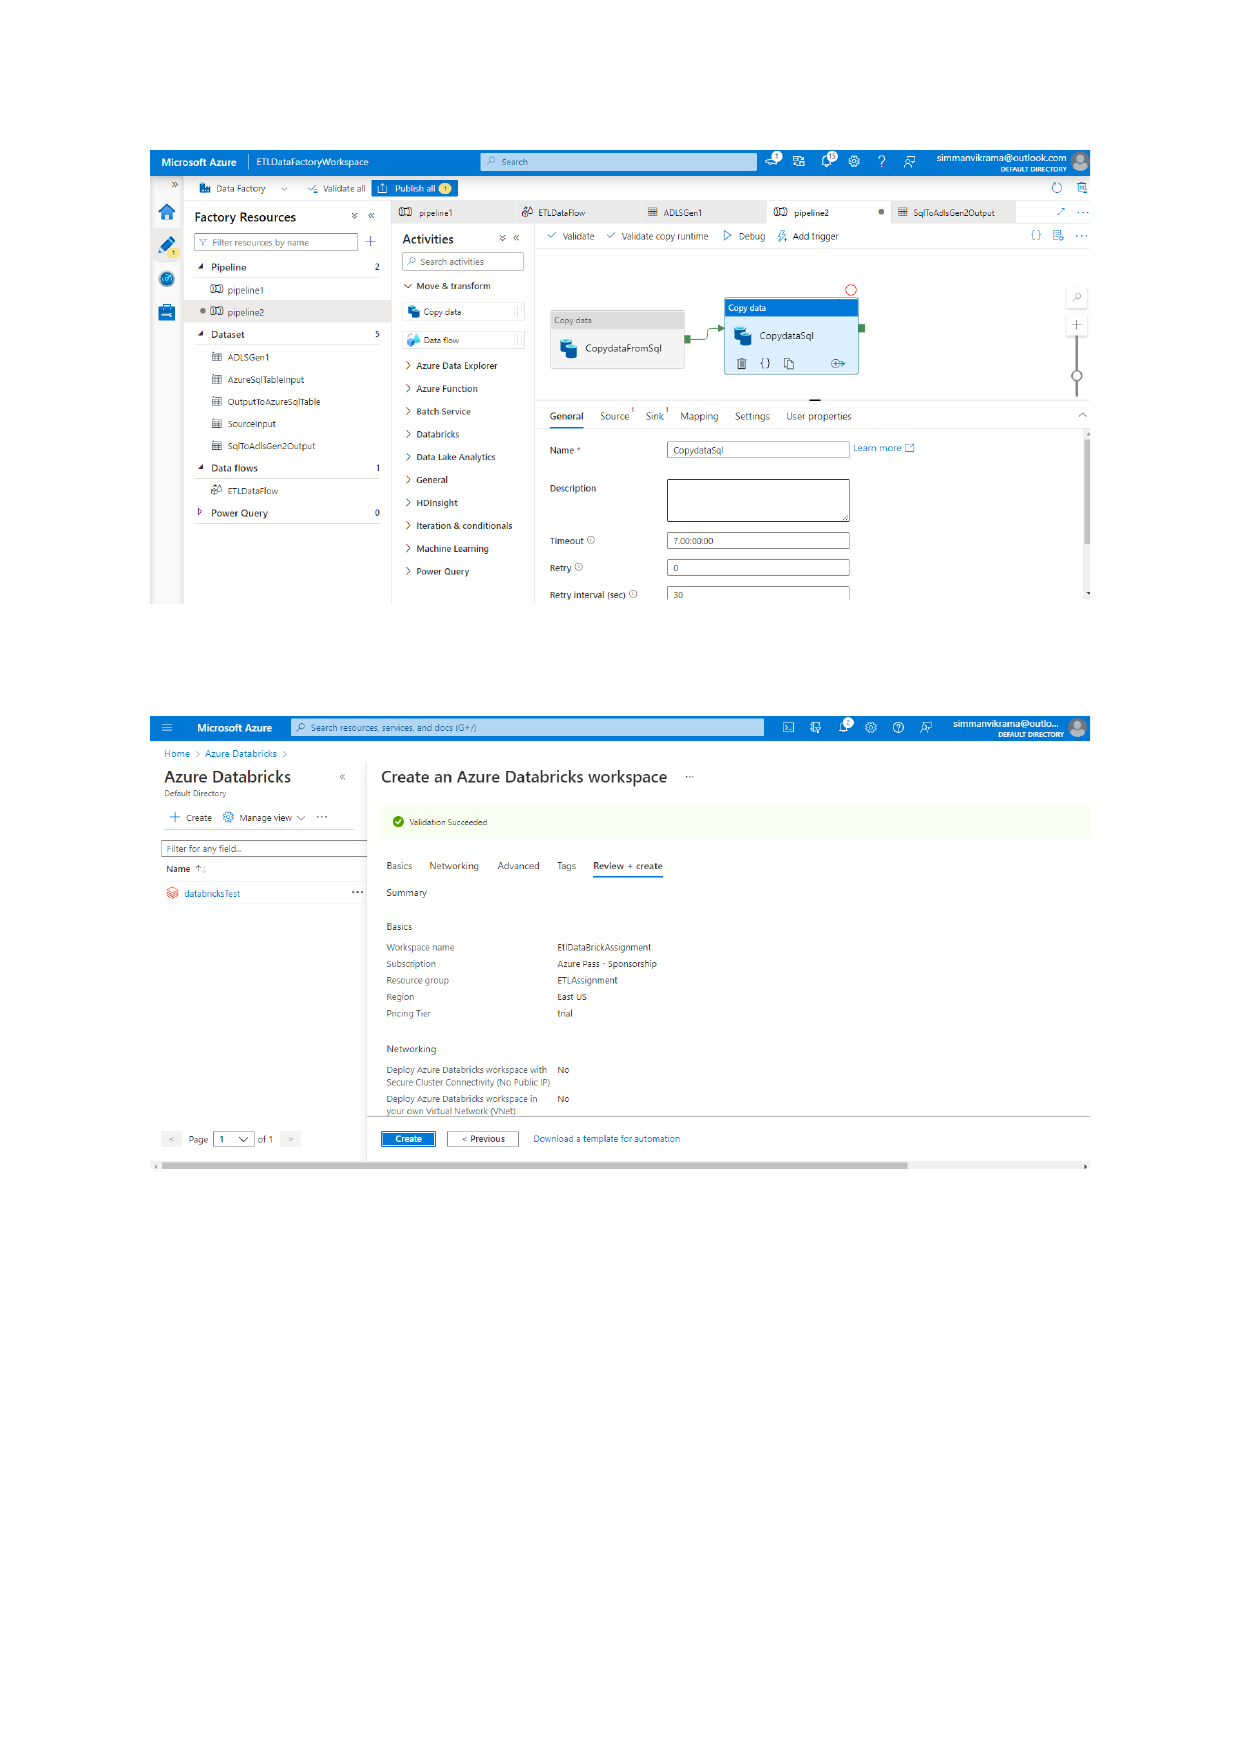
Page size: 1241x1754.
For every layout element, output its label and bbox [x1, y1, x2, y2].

picture [150, 150, 1091, 604]
picture [150, 716, 1091, 1169]
